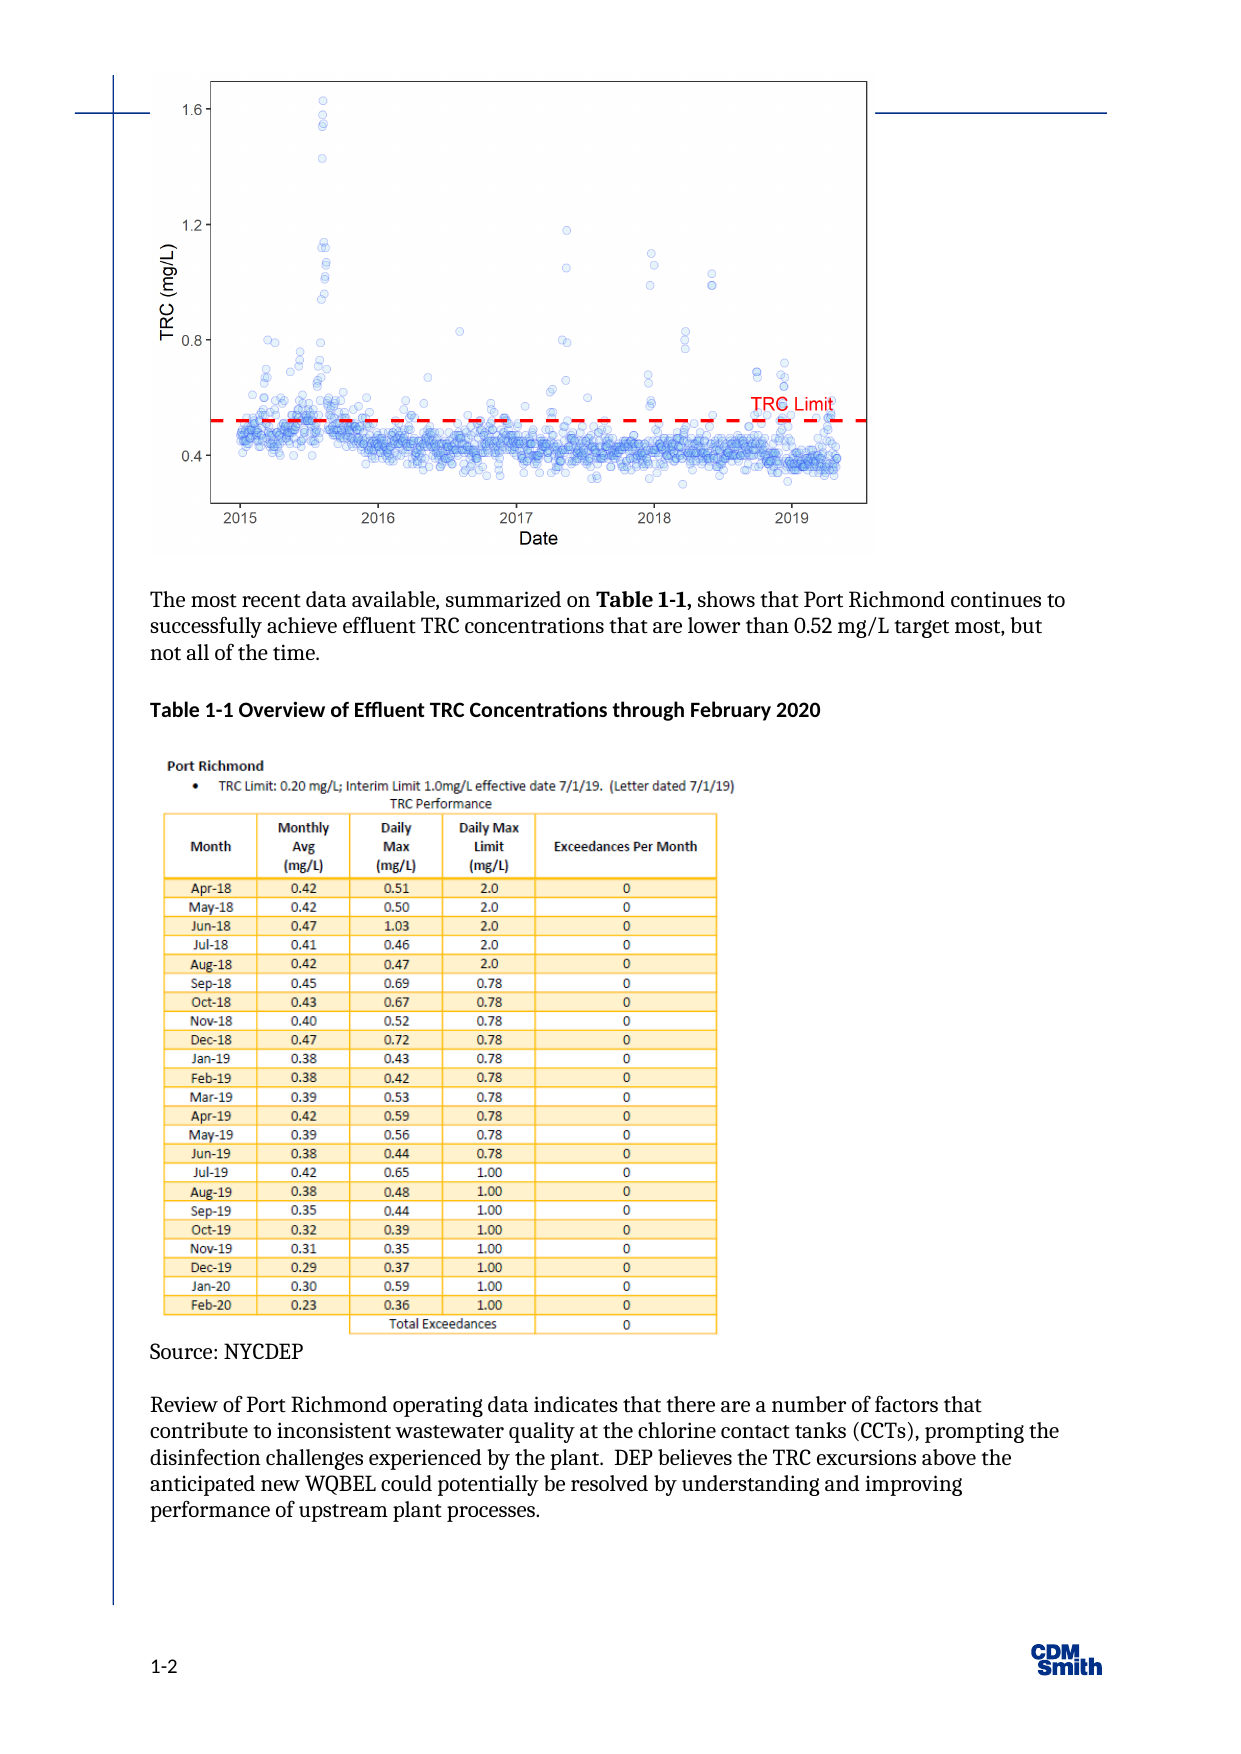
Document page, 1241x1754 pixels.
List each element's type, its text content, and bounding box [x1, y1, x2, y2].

text Review of Port Richmond operating data indicates that there are a number of factors that contribute to inconsistent wastewater quality at the chlorine contact tanks (CCTs), prompting the disinfection challenges experienced by the plant. DEP believes the TRC excursions above the anticipated new WQBEL could potentially be resolved by understanding and improving performance of upstream plant processes. [150, 1392, 1071, 1524]
picture [150, 728, 748, 1340]
title Table 1-1 Overview of Effluent TRC Concentrations through February 2020 [150, 698, 1071, 722]
picture [150, 72, 876, 557]
text Source: NYCDEP [150, 1339, 1071, 1366]
text The most recent data available, summarized on Table 1-1, shows that Port Richmond continues to successfully achieve effluent TRC concentrations that are lower than 0.52 mg/L target most, but not all of the time. [150, 587, 1071, 666]
